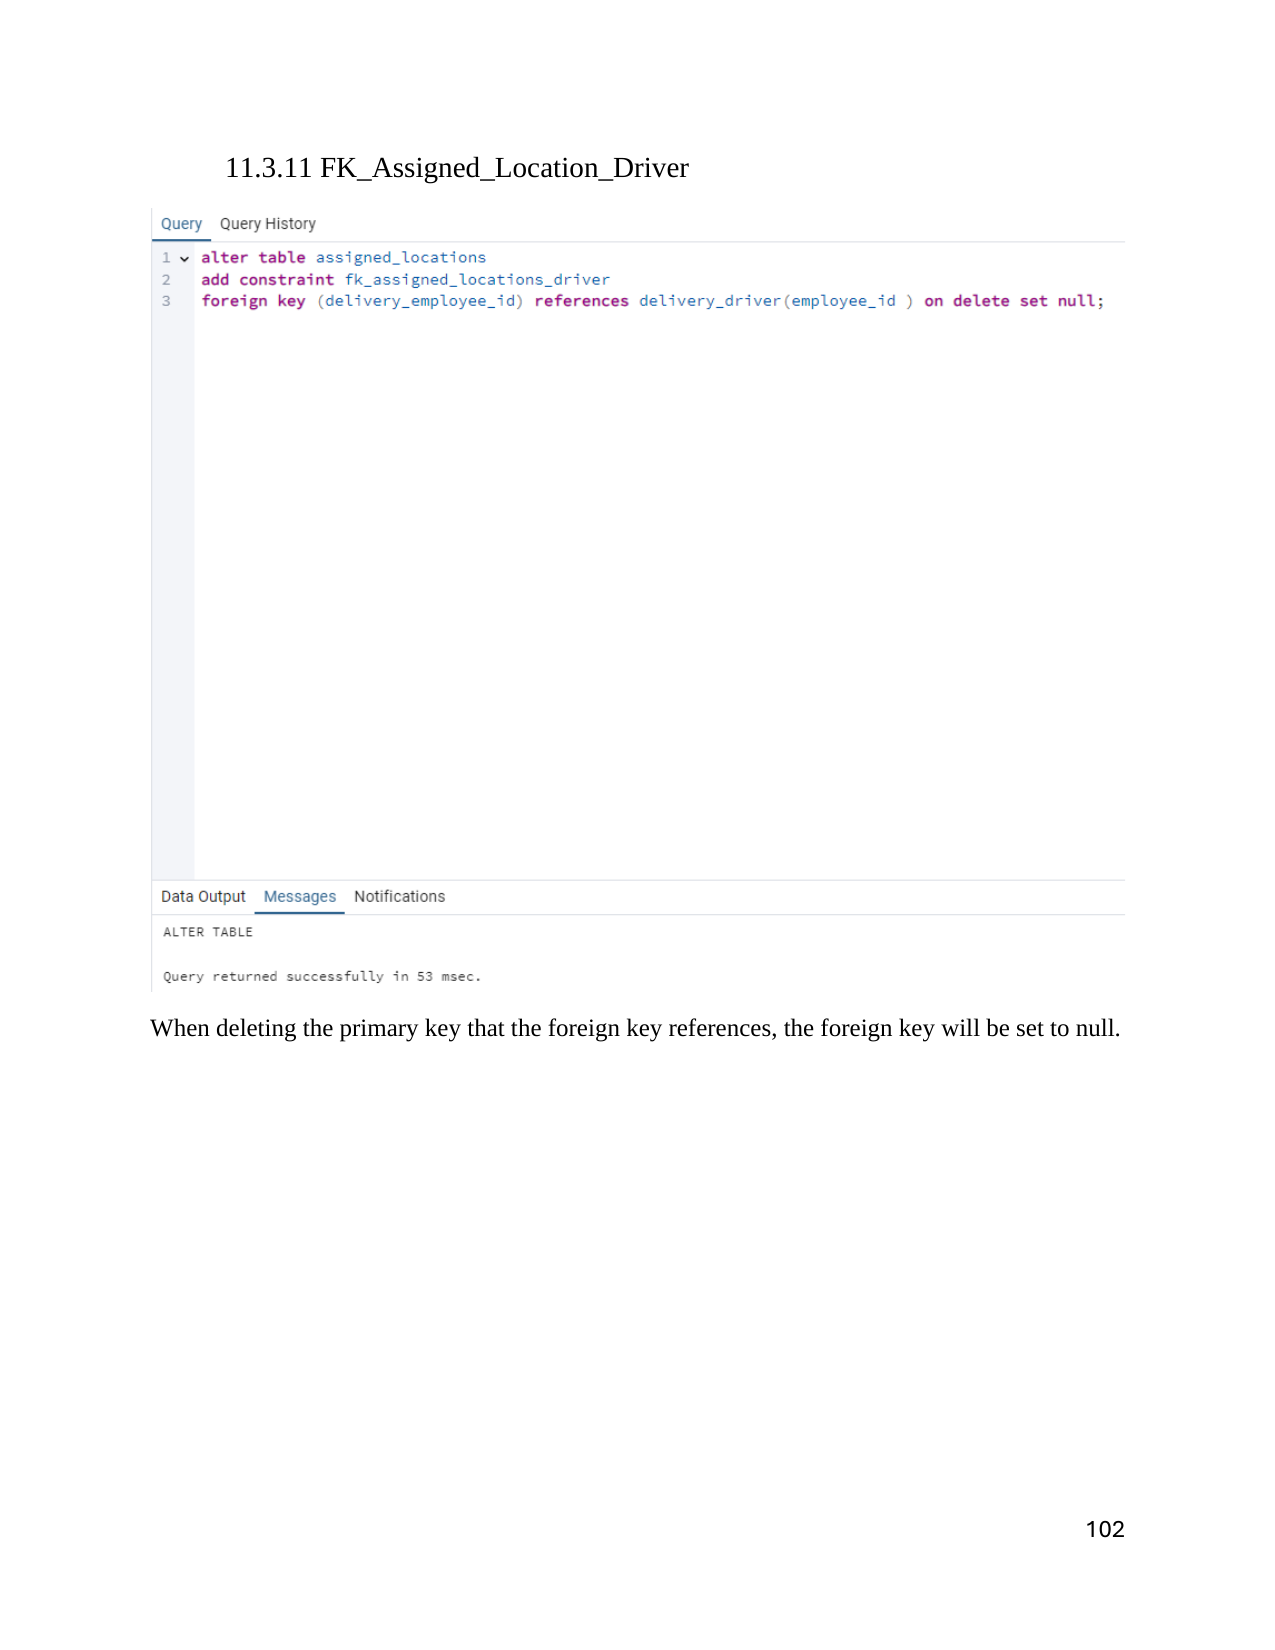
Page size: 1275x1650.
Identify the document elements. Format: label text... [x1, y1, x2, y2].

picture [150, 208, 1125, 992]
subtitle 11.3.11 FK_Assigned_Location_Driver [225, 150, 1125, 183]
text When deleting the primary key that the foreign key references, the foreign key will be set to null. [150, 1013, 1125, 1042]
